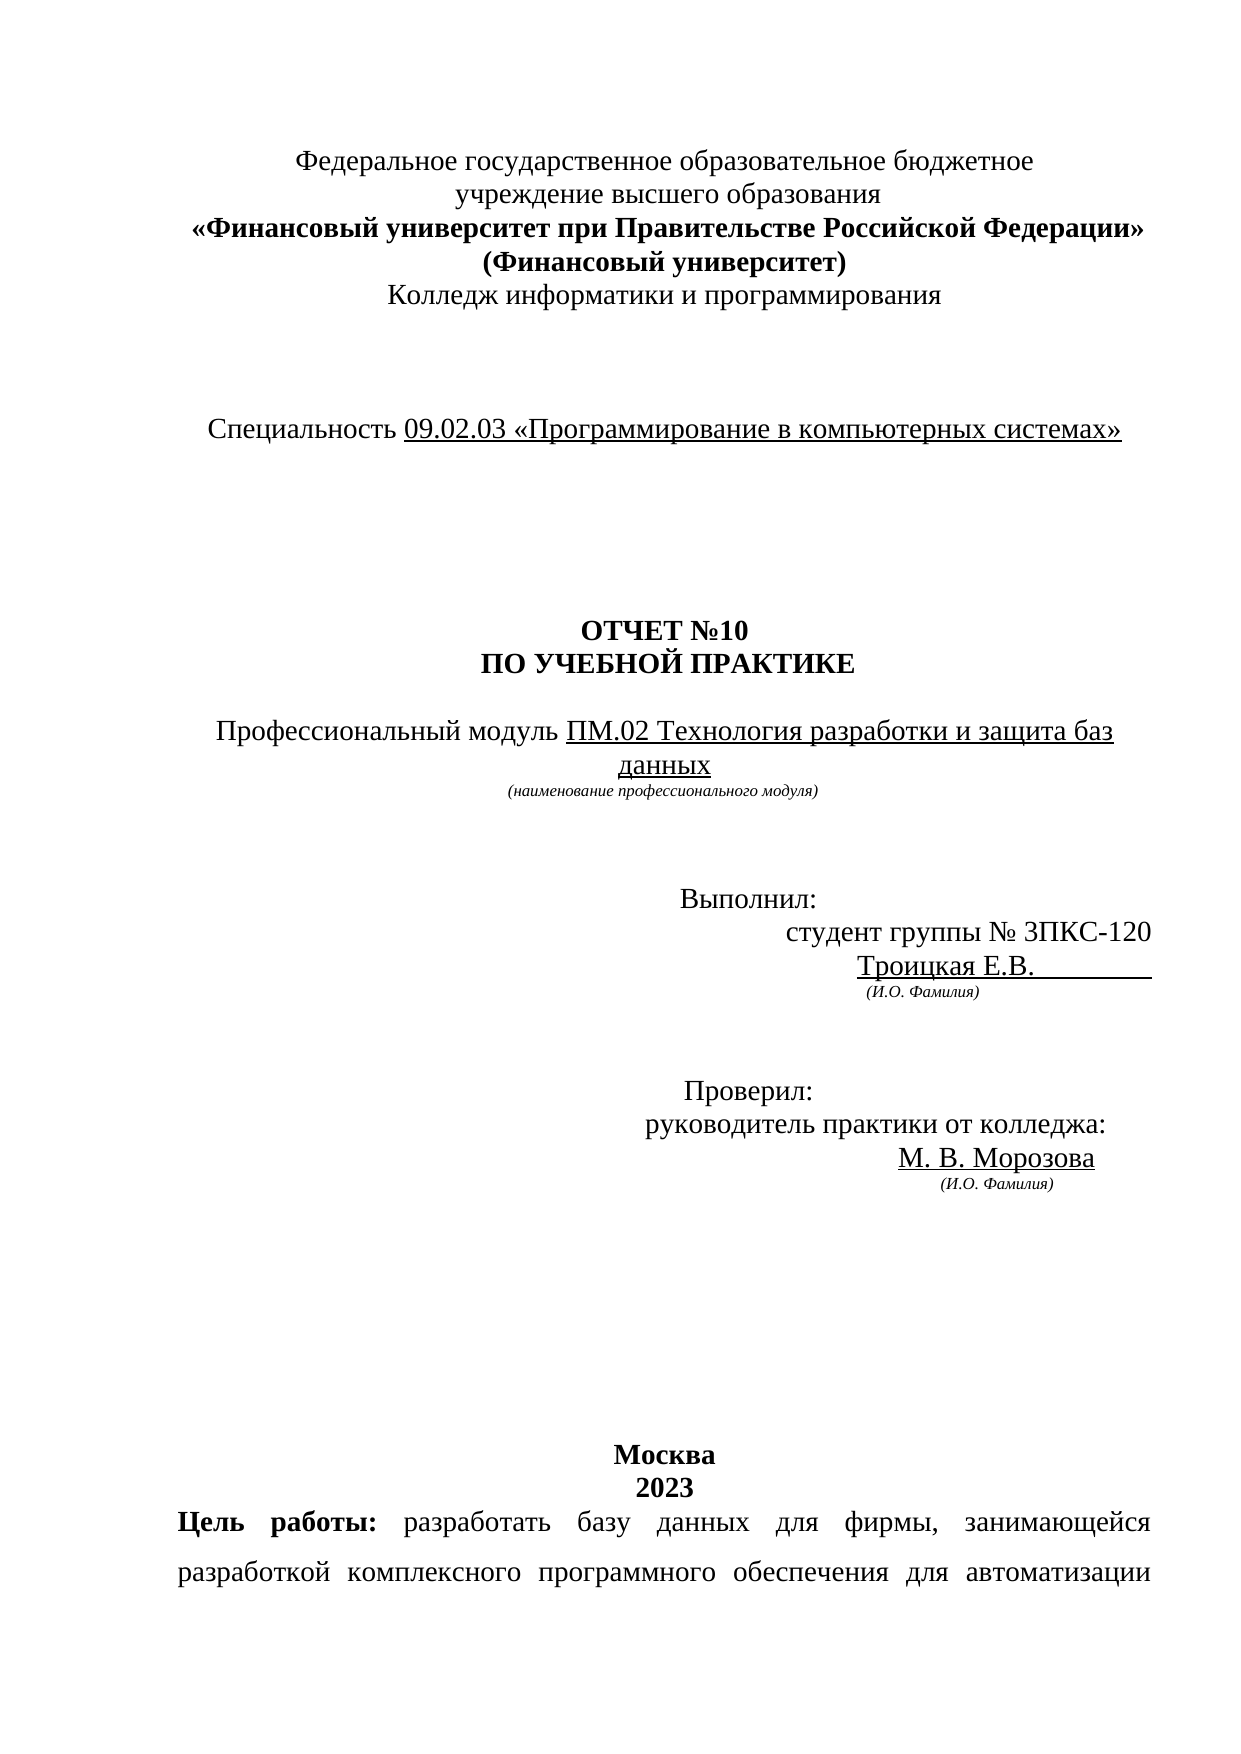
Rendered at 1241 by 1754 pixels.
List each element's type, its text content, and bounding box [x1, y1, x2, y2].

text руководитель практики от колледжа: [177, 1106, 1152, 1140]
text (наименование профессионального модуля) [177, 780, 1152, 814]
text Колледж информатики и программирования [177, 277, 1152, 311]
text Москва [177, 1437, 1152, 1470]
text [177, 1504, 1152, 1588]
text Троицкая Е.В. [177, 948, 1152, 982]
text «Финансовый университет при Правительстве Российской Федерации» [177, 210, 1152, 244]
text Выполнил: [177, 881, 1152, 914]
text учреждение высшего образования [177, 177, 1152, 210]
text Федеральное государственное образовательное бюджетное [177, 143, 1152, 177]
text 2023 [177, 1470, 1152, 1504]
text (И.О. Фамилия) [472, 1173, 1152, 1207]
text студент группы № 3ПКС-120 [177, 914, 1152, 948]
text М. В. Морозова [767, 1140, 1152, 1173]
text Профессиональный модуль ПМ.02 Технология разработки и защита баз данных [177, 713, 1152, 780]
text ПО УЧЕБНОЙ ПРАКТИКЕ [177, 646, 1152, 680]
text ОТЧЕТ №10 [177, 613, 1152, 646]
text (Финансовый университет) [177, 244, 1152, 277]
text Специальность 09.02.03 «Программирование в компьютерных системах» [177, 411, 1152, 445]
text (И.О. Фамилия) [841, 982, 1152, 1015]
text Проверил: [177, 1073, 1152, 1106]
